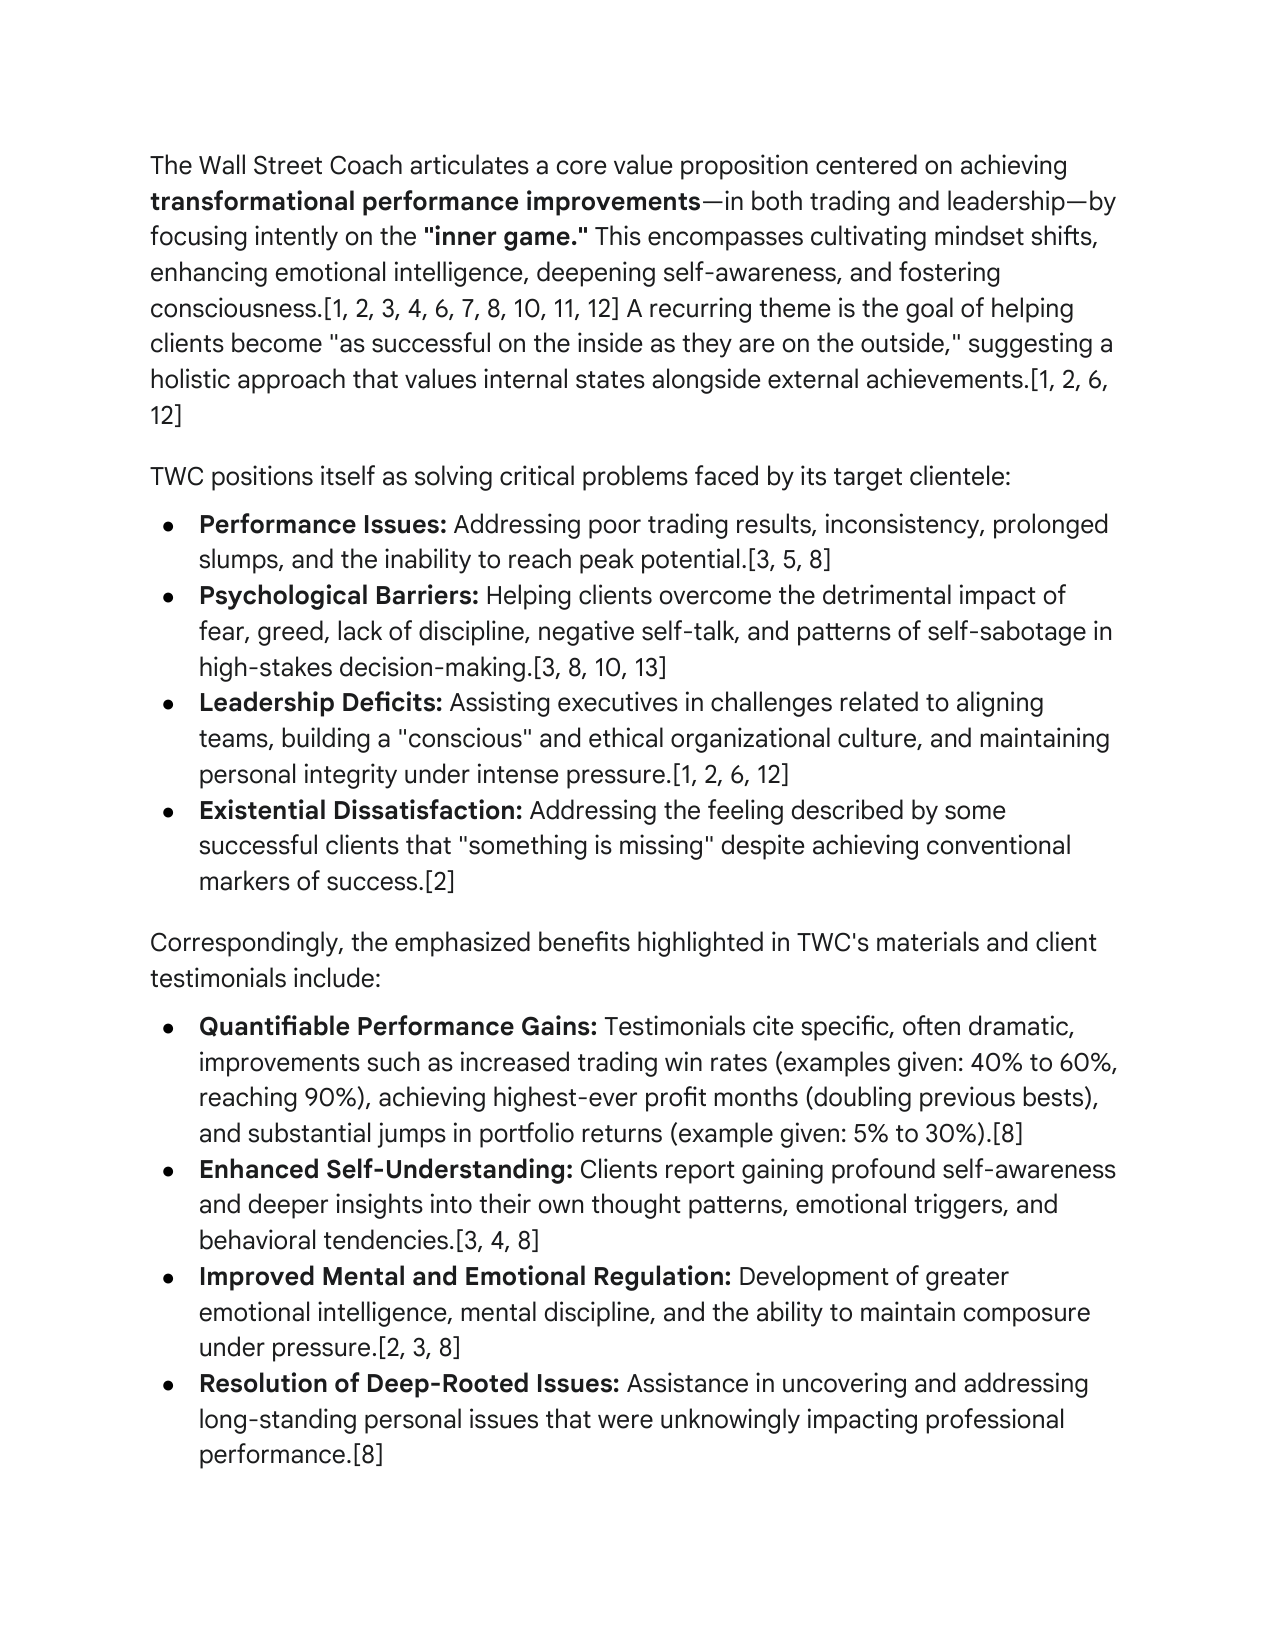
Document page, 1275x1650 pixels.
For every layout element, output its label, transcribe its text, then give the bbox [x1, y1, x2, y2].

list Improved Mental and Emotional Regulation: Development of greater emotional intelligence, mental discipline, and the ability to maintain composure under pressure.[2, 3, 8] [161, 1261, 1125, 1364]
list Quantifiable Performance Gains: Testimonials cite specific, often dramatic, improvements such as increased trading win rates (examples given: 40% to 60%, reaching 90%), achieving highest-ever profit months (doubling previous bests), and substantial jumps in portfolio returns (example given: 5% to 30%).[8] [161, 1011, 1125, 1149]
list Resolution of Deep-Rooted Issues: Assistance in uncovering and addressing long-standing personal issues that were unknowingly impacting professional performance.[8] [161, 1368, 1125, 1471]
list Enhanced Self-Understanding: Clients report gaining profound self-awareness and deeper insights into their own thought patterns, emotional triggers, and behavioral tendencies.[3, 4, 8] [161, 1154, 1125, 1257]
text TWC positions itself as solving critical problems faced by its target clientele: [150, 461, 1125, 492]
list Leadership Deficits: Assisting executives in challenges related to aligning teams, building a "conscious" and ethical organizational culture, and maintaining personal integrity under intense pressure.[1, 2, 6, 12] [161, 688, 1125, 791]
list Psychological Barriers: Helping clients overcome the detrimental impact of fear, greed, lack of discipline, negative self-talk, and patterns of self-sabotage in high-stakes decision-making.[3, 8, 10, 13] [161, 581, 1125, 683]
list Performance Issues: Addressing poor trading results, inconsistency, prolonged slumps, and the inability to reach peak potential.[3, 5, 8] [161, 509, 1125, 576]
text Correspondingly, the emphasized benefits highlighted in TWC's materials and client testimonials include: [150, 927, 1125, 994]
list Existential Dissatisfaction: Addressing the feeling described by some successful clients that "something is missing" despite achieving conventional markers of success.[2] [161, 795, 1125, 898]
text The Wall Street Coach articulates a core value proposition centered on achieving transformational performance improvements—in both trading and leadership—by focusing intently on the "inner game." This encompasses cultivating mindset shifts, enhancing emotional intelligence, deepening self-awareness, and fostering consciousness.[1, 2, 3, 4, 6, 7, 8, 10, 11, 12] A recurring theme is the goal of helping clients become "as successful on the inside as they are on the outside," suggesting a holistic approach that values internal states alongside external achievements.[1, 2, 6, 12] [150, 150, 1125, 431]
